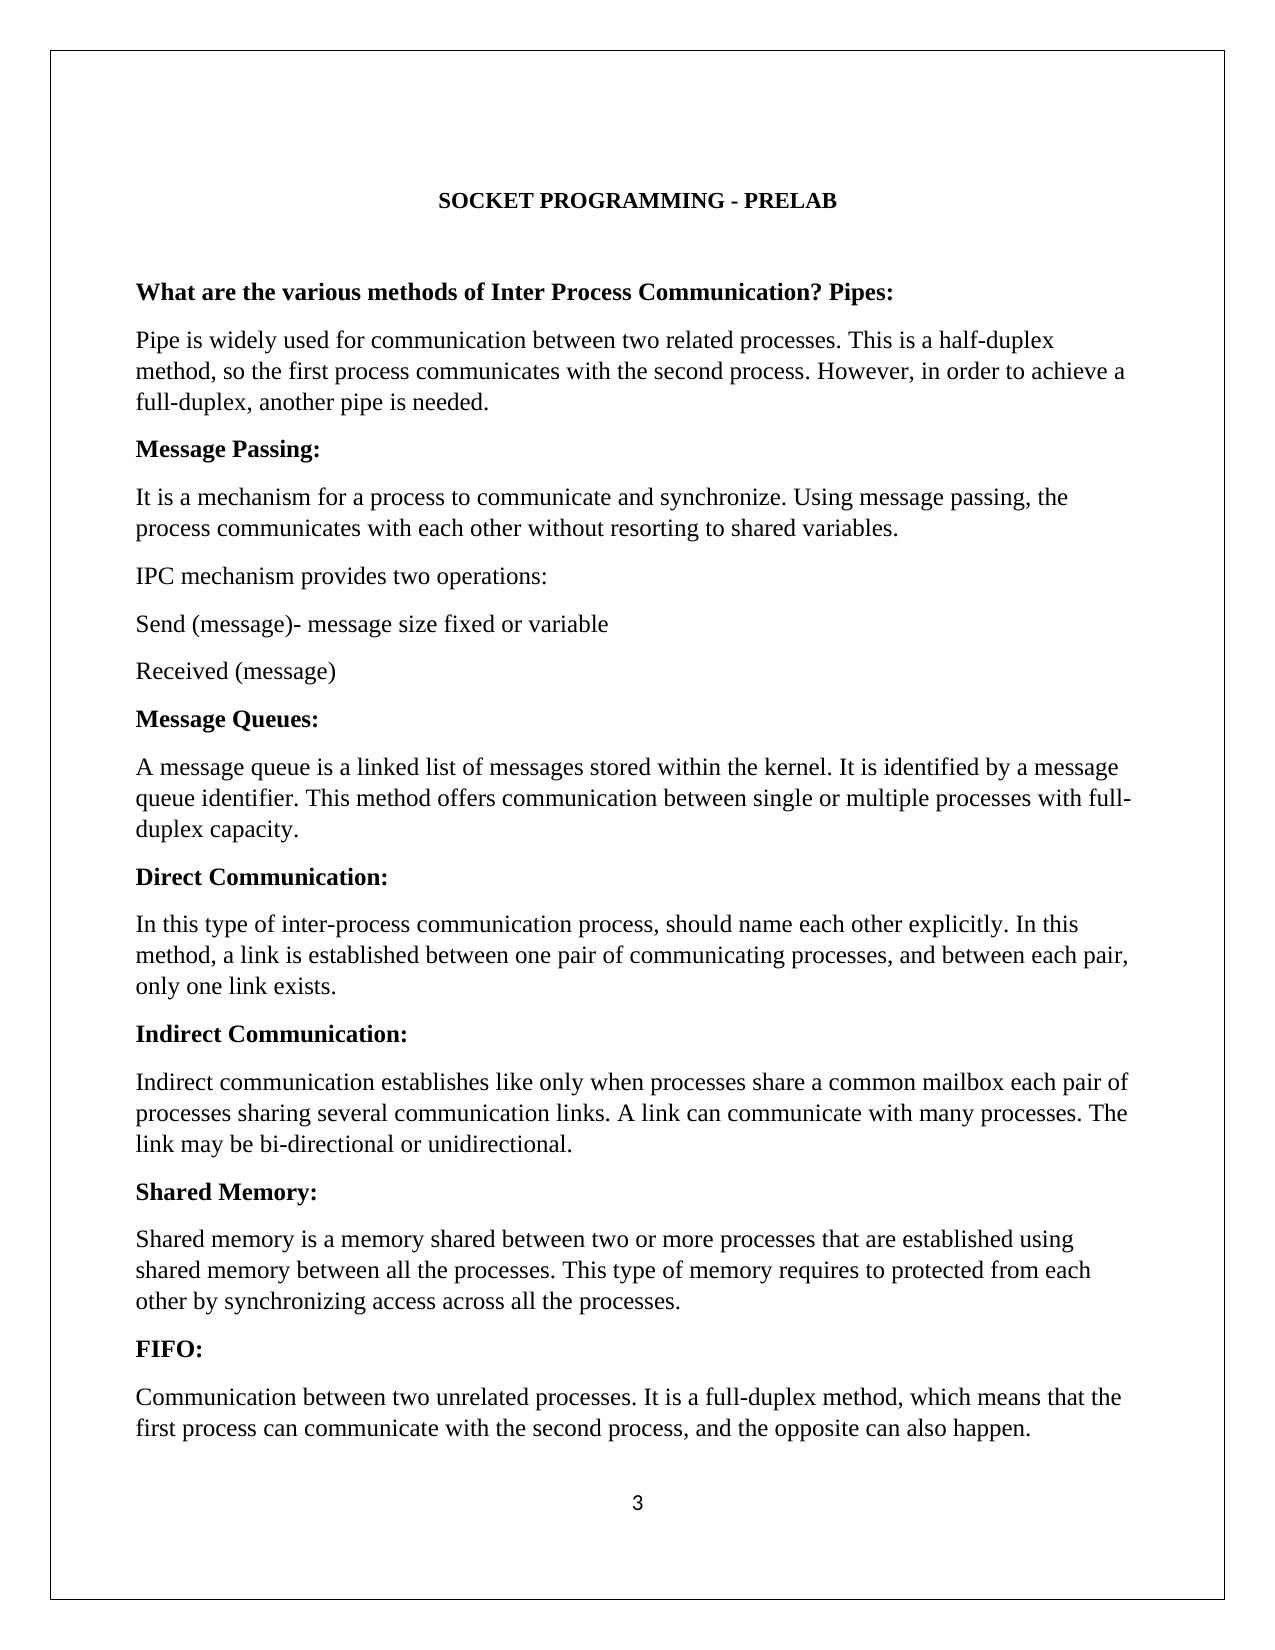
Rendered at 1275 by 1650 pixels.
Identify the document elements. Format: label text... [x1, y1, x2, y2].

text Indirect communication establishes like only when processes share a common mailbox each pair of processes sharing several communication links. A link can communicate with many processes. The link may be bi-directional or unidirectional. [135, 1067, 1139, 1158]
text Message Queues: [135, 704, 1139, 733]
text Communication between two unrelated processes. It is a full-duplex method, which means that the first process can communicate with the second process, and the opposite can also happen. [135, 1382, 1139, 1442]
text Message Passing: [135, 434, 1139, 463]
text Direct Communication: [135, 862, 1139, 890]
text In this type of inter-process communication process, should name each other explicitly. In this method, a link is established between one pair of communicating processes, and between each pair, only one link exists. [135, 909, 1139, 1000]
text Shared Memory: [135, 1177, 1139, 1205]
text Pipe is widely used for communication between two related processes. This is a half-duplex method, so the first process communicates with the second process. However, in order to achieve a full-duplex, another pipe is needed. [135, 325, 1139, 416]
text FIFO: [135, 1334, 1139, 1363]
text A message queue is a linked list of messages stored within the kernel. It is identified by a message queue identifier. This method offers communication between single or multiple processes with full-duplex capacity. [135, 752, 1139, 843]
text Indirect Communication: [135, 1019, 1139, 1048]
text SOCKET PROGRAMMING - PRELAB [135, 187, 1139, 213]
list Send (message)- message size fixed or variable [135, 609, 1139, 637]
text What are the various methods of Inter Process Communication? Pipes: [135, 277, 1139, 306]
text It is a mechanism for a process to communicate and synchronize. Using message passing, the process communicates with each other without resorting to shared variables. [135, 482, 1139, 542]
list Received (message) [135, 656, 1139, 685]
text Shared memory is a memory shared between two or more processes that are established using shared memory between all the processes. This type of memory requires to protected from each other by synchronizing access across all the processes. [135, 1224, 1139, 1315]
text IPC mechanism provides two operations: [135, 561, 1139, 590]
